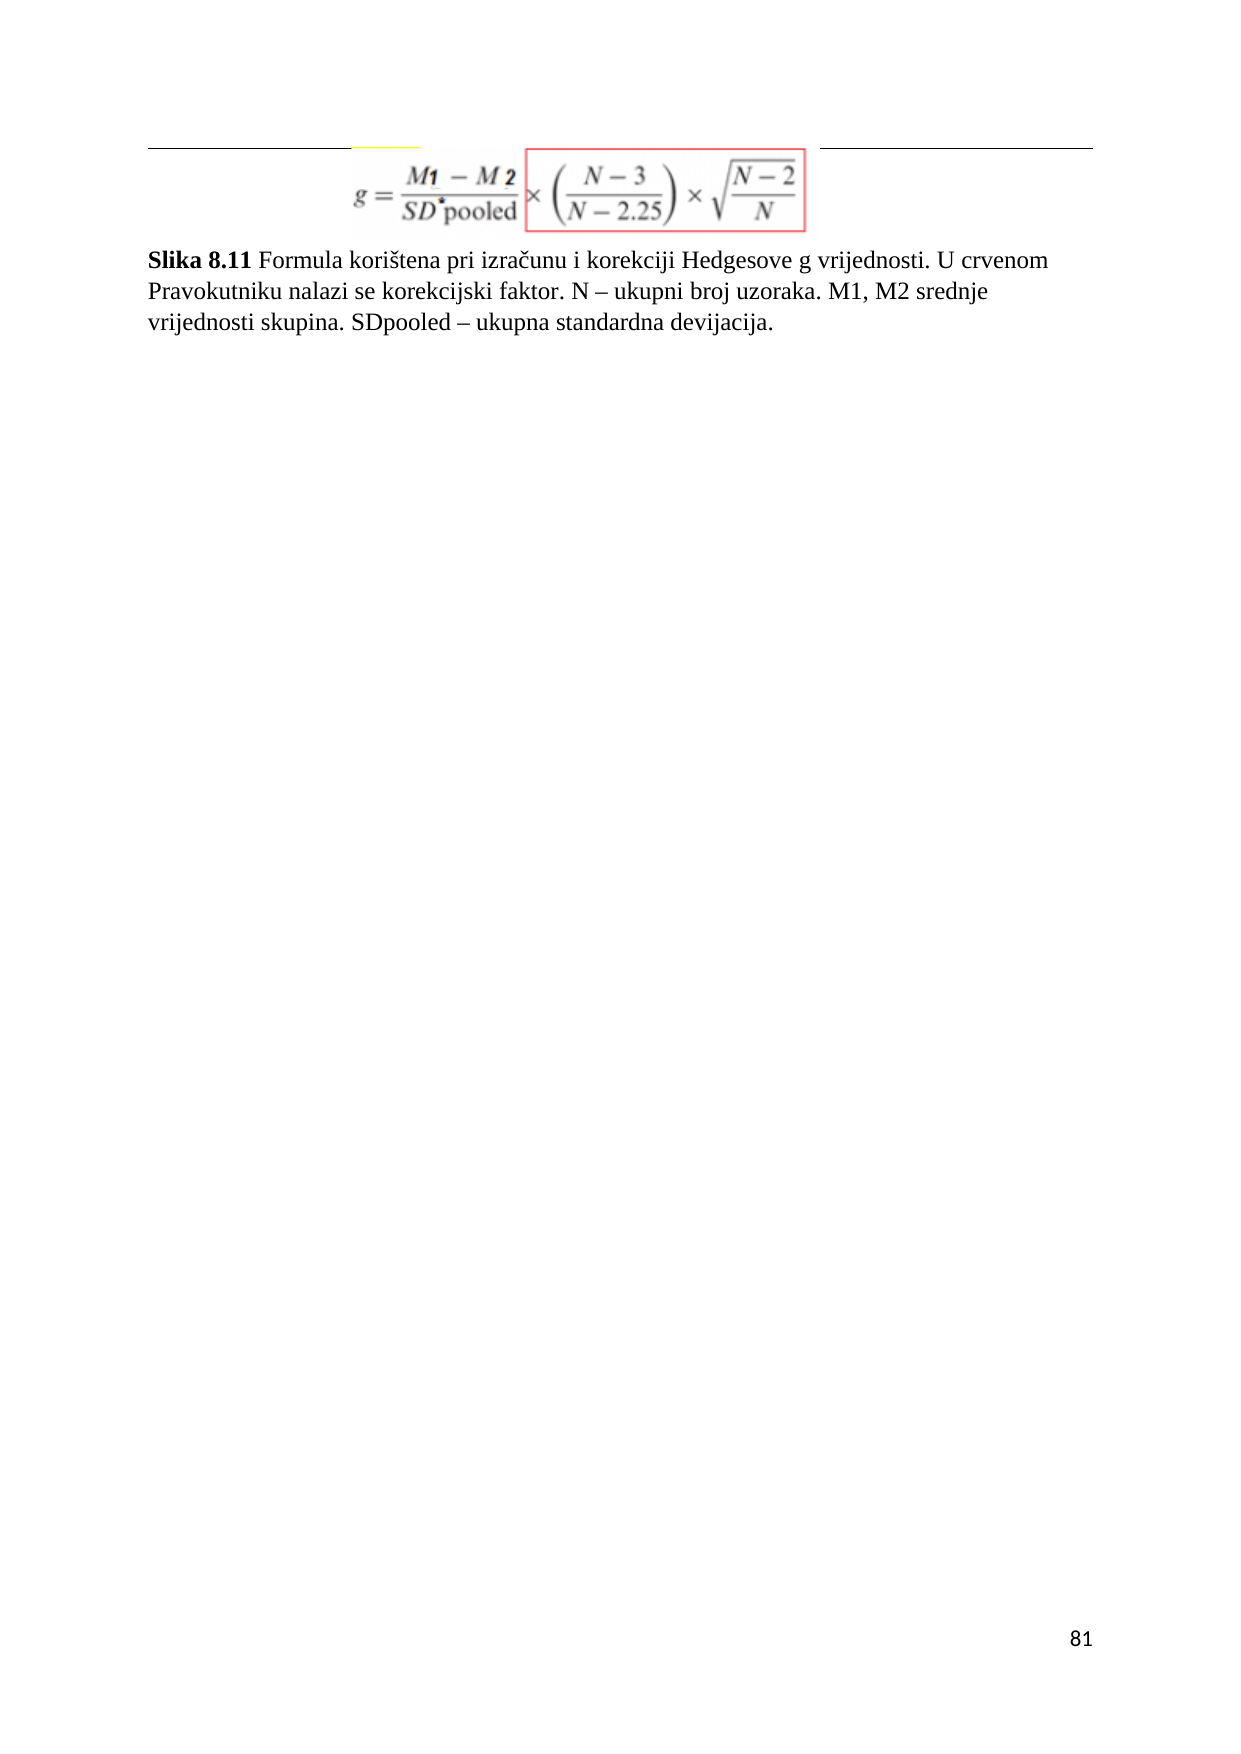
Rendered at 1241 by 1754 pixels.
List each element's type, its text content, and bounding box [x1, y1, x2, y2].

picture [351, 147, 820, 240]
text Slika 8.11 Formula korištena pri izračunu i korekciji Hedgesove g vrijednosti. U crvenom Pravokutniku nalazi se korekcijski faktor. N – ukupni broj uzoraka. M1, M2 srednje vrijednosti skupina. SDpooled – ukupna standardna devijacija. [148, 149, 1093, 336]
